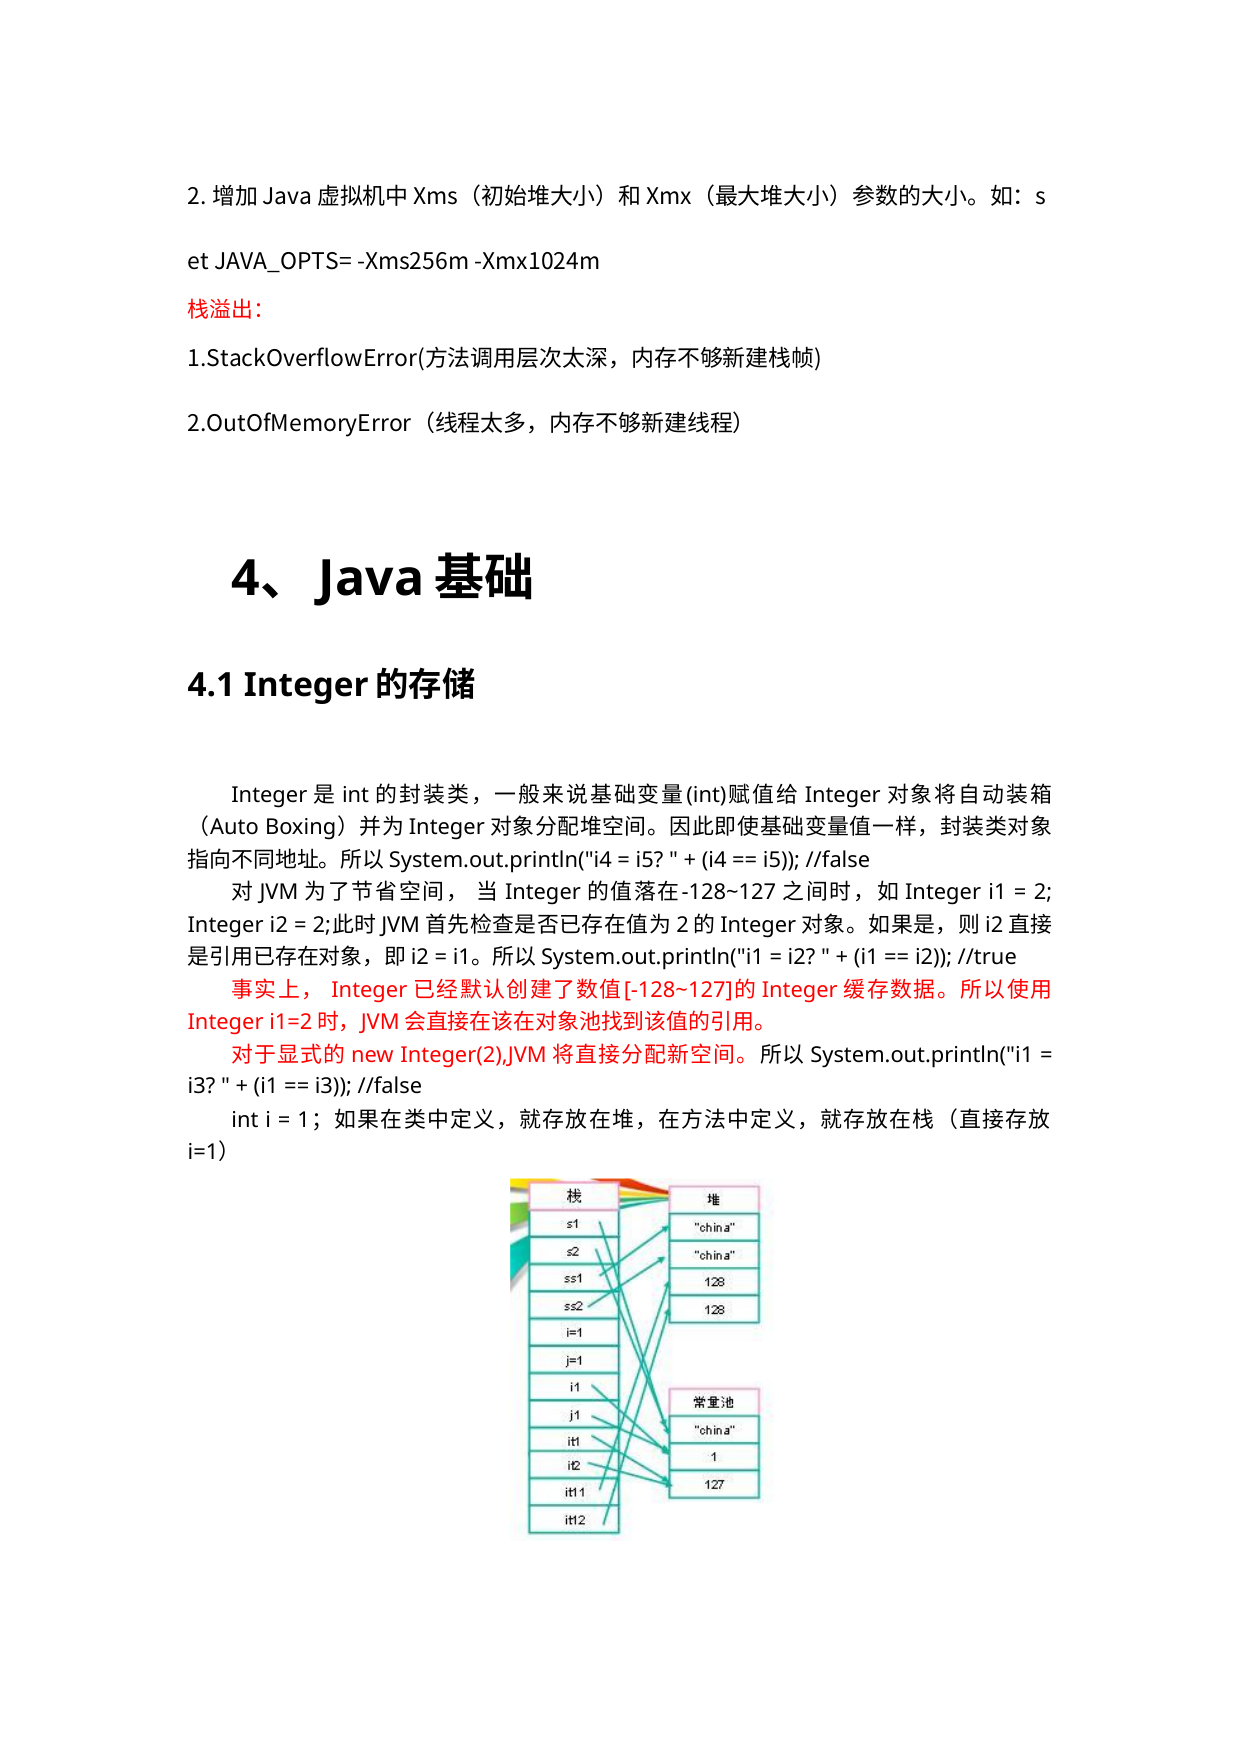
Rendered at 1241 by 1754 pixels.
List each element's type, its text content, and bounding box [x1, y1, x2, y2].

text 事实上， Integer已经默认创建了数值[-128~127]的Integer缓存数据。所以使用Integer i1=2时，JVM会直接在该在对象池找到该值的引用。 [187, 972, 1053, 1037]
text 对JVM为了节省空间， 当Integer的值落在-128~127之间时，如Integer i1 = 2; Integer i2 = 2;此时JVM首先检查是否已存在值为2的Integer对象。如果是，则i2直接是引用已存在对象，即i2 = i1。所以System.out.println("i1 = i2? " + (i1 == i2)); //true [187, 874, 1053, 972]
text 栈溢出： [187, 292, 1053, 324]
text int i = 1；如果在类中定义，就存放在堆，在方法中定义，就存放在栈（直接存放i=1） [187, 1102, 1053, 1167]
text 2. 增加Java虚拟机中Xms（初始堆大小）和Xmx（最大堆大小）参数的大小。如：set JAVA_OPTS= -Xms256m -Xmx1024m [187, 162, 1053, 292]
text Integer是int的封装类，一般来说基础变量(int)赋值给Integer对象将自动装箱（Auto Boxing）并为Integer对象分配堆空间。因此即使基础变量值一样，封装类对象指向不同地址。所以System.out.println("i4 = i5? " + (i4 == i5)); //false [187, 777, 1053, 874]
text 2.OutOfMemoryError（线程太多，内存不够新建线程） [187, 389, 1053, 454]
text 1.StackOverflowError(方法调用层次太深，内存不够新建栈帧) [187, 324, 1053, 389]
subtitle 4.1 Integer的存储 [187, 649, 1053, 714]
text 对于显式的new Integer(2),JVM将直接分配新空间。所以System.out.println("i1 = i3? " + (i1 == i3)); //false [187, 1037, 1053, 1102]
subtitle Java基础 [231, 524, 1053, 622]
picture [509, 1166, 775, 1541]
